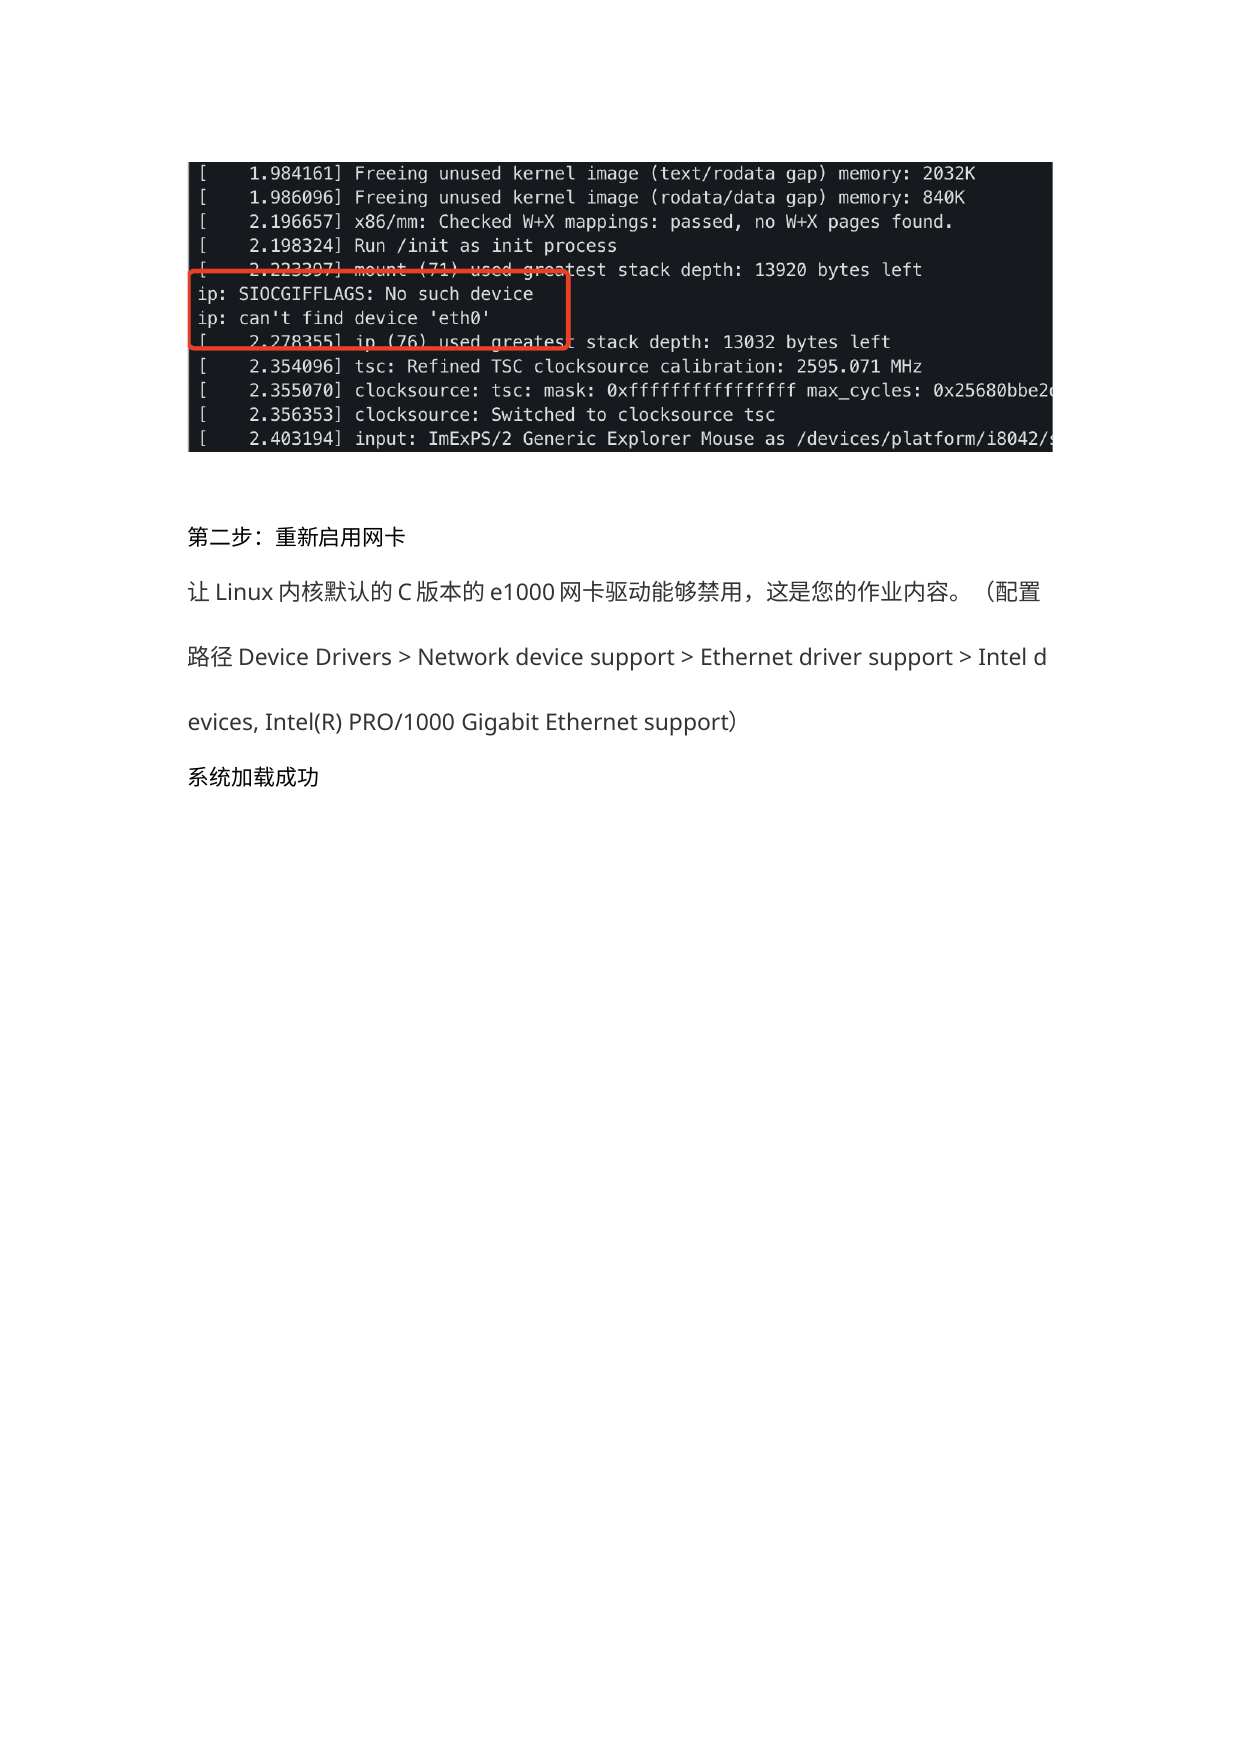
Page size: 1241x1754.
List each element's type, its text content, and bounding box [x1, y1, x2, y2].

text 让Linux内核默认的C版本的e1000网卡驱动能够禁用，这是您的作业内容。（配置路径Device Drivers > Network device support > Ethernet driver support > Intel devices, Intel(R) PRO/1000 Gigabit Ethernet support） [187, 558, 1053, 753]
text 第二步：重新启用网卡 [187, 519, 1053, 552]
text 系统加载成功 [187, 759, 1053, 792]
picture [187, 162, 1053, 452]
